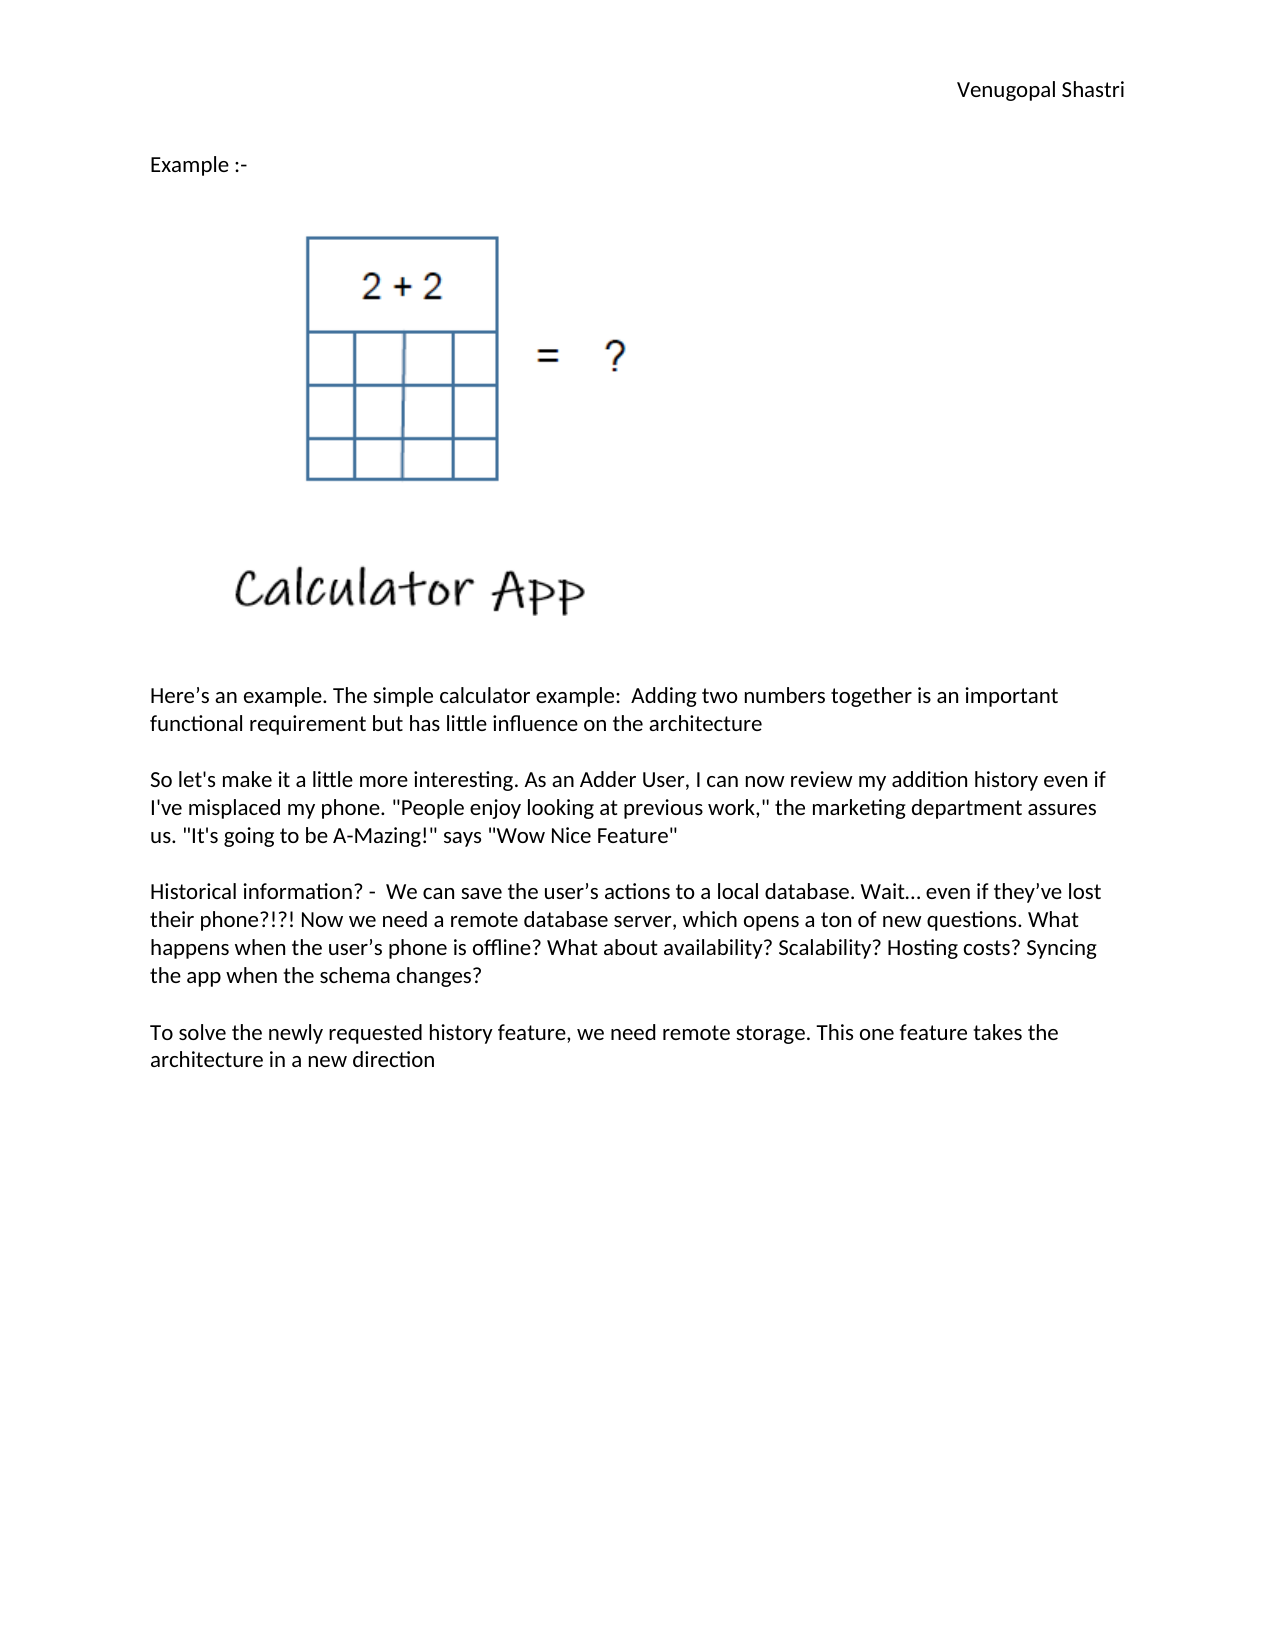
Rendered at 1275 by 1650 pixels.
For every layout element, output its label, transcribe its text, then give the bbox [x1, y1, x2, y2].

picture [150, 196, 696, 663]
text Historical information? - We can save the user’s actions to a local database. Wait… even if they’ve lost their phone?!?! Now we need a remote database server, which opens a ton of new questions. What happens when the user’s phone is offline? What about availability? Scalability? Hosting costs? Syncing the app when the schema changes? [150, 877, 1125, 989]
text So let's make it a little more interesting. As an Adder User, I can now review my addition history even if I've misplaced my phone. "People enjoy looking at previous work," the marketing department assures us. "It's going to be A-Mazing!" says "Wow Nice Feature" [150, 765, 1125, 849]
text To solve the newly requested history feature, we need remote storage. This one feature takes the architecture in a new direction [150, 1018, 1125, 1074]
text Here’s an example. The simple calculator example: Adding two numbers together is an important functional requirement but has little influence on the architecture [150, 681, 1125, 737]
text Example :- [150, 150, 1125, 178]
